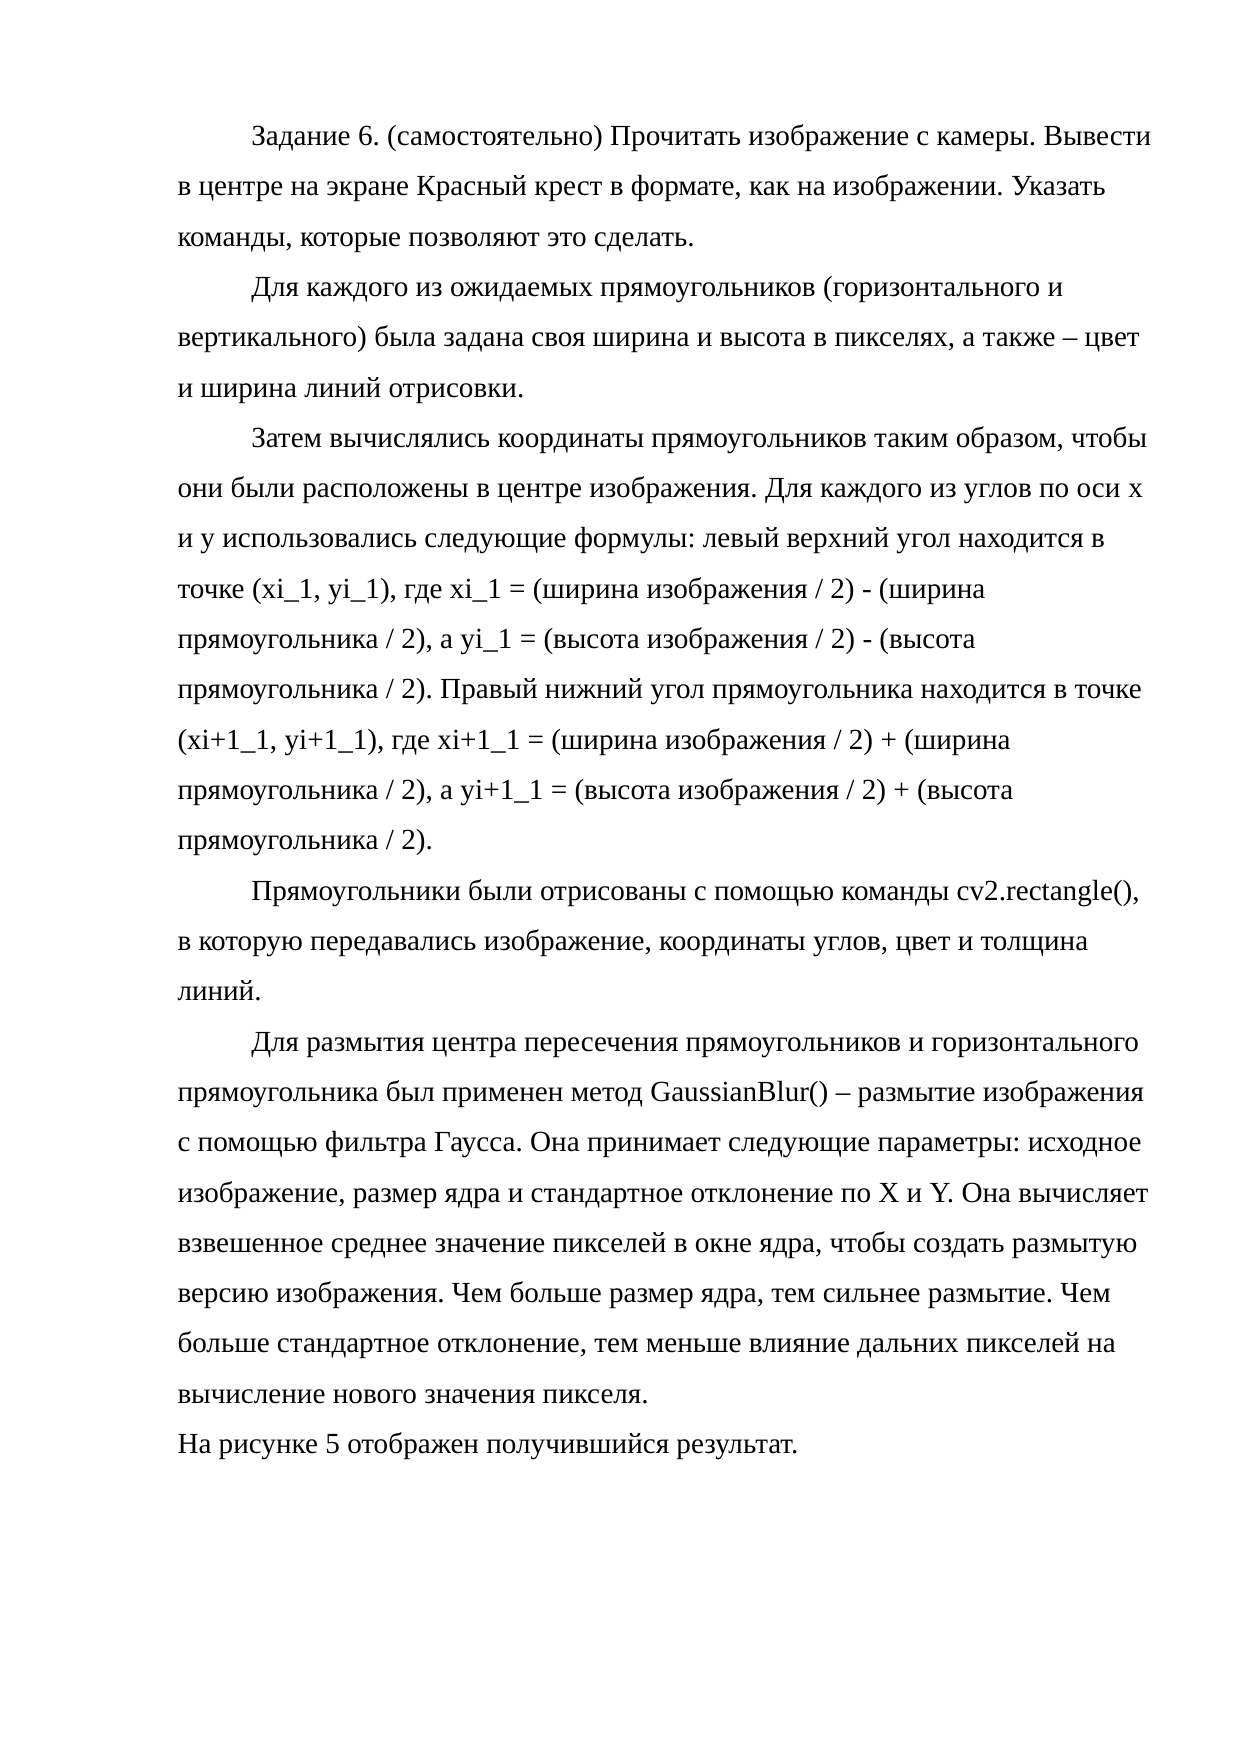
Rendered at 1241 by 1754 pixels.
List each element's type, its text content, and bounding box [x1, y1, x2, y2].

text Для размытия центра пересечения прямоугольников и горизонтального прямоугольника был применен метод GaussianBlur() – размытие изображения с помощью фильтра Гаусса. Она принимает следующие параметры: исходное изображение, размер ядра и стандартное отклонение по X и Y. Она вычисляет взвешенное среднее значение пикселей в окне ядра, чтобы создать размытую версию изображения. Чем больше размер ядра, тем сильнее размытие. Чем больше стандартное отклонение, тем меньше влияние дальних пикселей на вычисление нового значения пикселя. [177, 1024, 1152, 1409]
text Для каждого из ожидаемых прямоугольников (горизонтального и вертикального) была задана своя ширина и высота в пикселях, а также – цвет и ширина линий отрисовки. [177, 269, 1152, 403]
text Задание 6. (самостоятельно) Прочитать изображение с камеры. Вывести в центре на экране Красный крест в формате, как на изображении. Указать команды, которые позволяют это сделать. [177, 118, 1152, 252]
text На рисунке 5 отображен получившийся результат. [177, 1426, 1152, 1460]
text Затем вычислялись координаты прямоугольников таким образом, чтобы они были расположены в центре изображения. Для каждого из углов по оси x и y использовались следующие формулы: левый верхний угол находится в точке (xi_1, yi_1), где xi_1 = (ширина изображения / 2) - (ширина прямоугольника / 2), а yi_1 = (высота изображения / 2) - (высота прямоугольника / 2). Правый нижний угол прямоугольника находится в точке (xi+1_1, yi+1_1), где xi+1_1 = (ширина изображения / 2) + (ширина прямоугольника / 2), а yi+1_1 = (высота изображения / 2) + (высота прямоугольника / 2). [177, 420, 1152, 856]
text Прямоугольники были отрисованы с помощью команды cv2.rectangle(), в которую передавались изображение, координаты углов, цвет и толщина линий. [177, 873, 1152, 1007]
